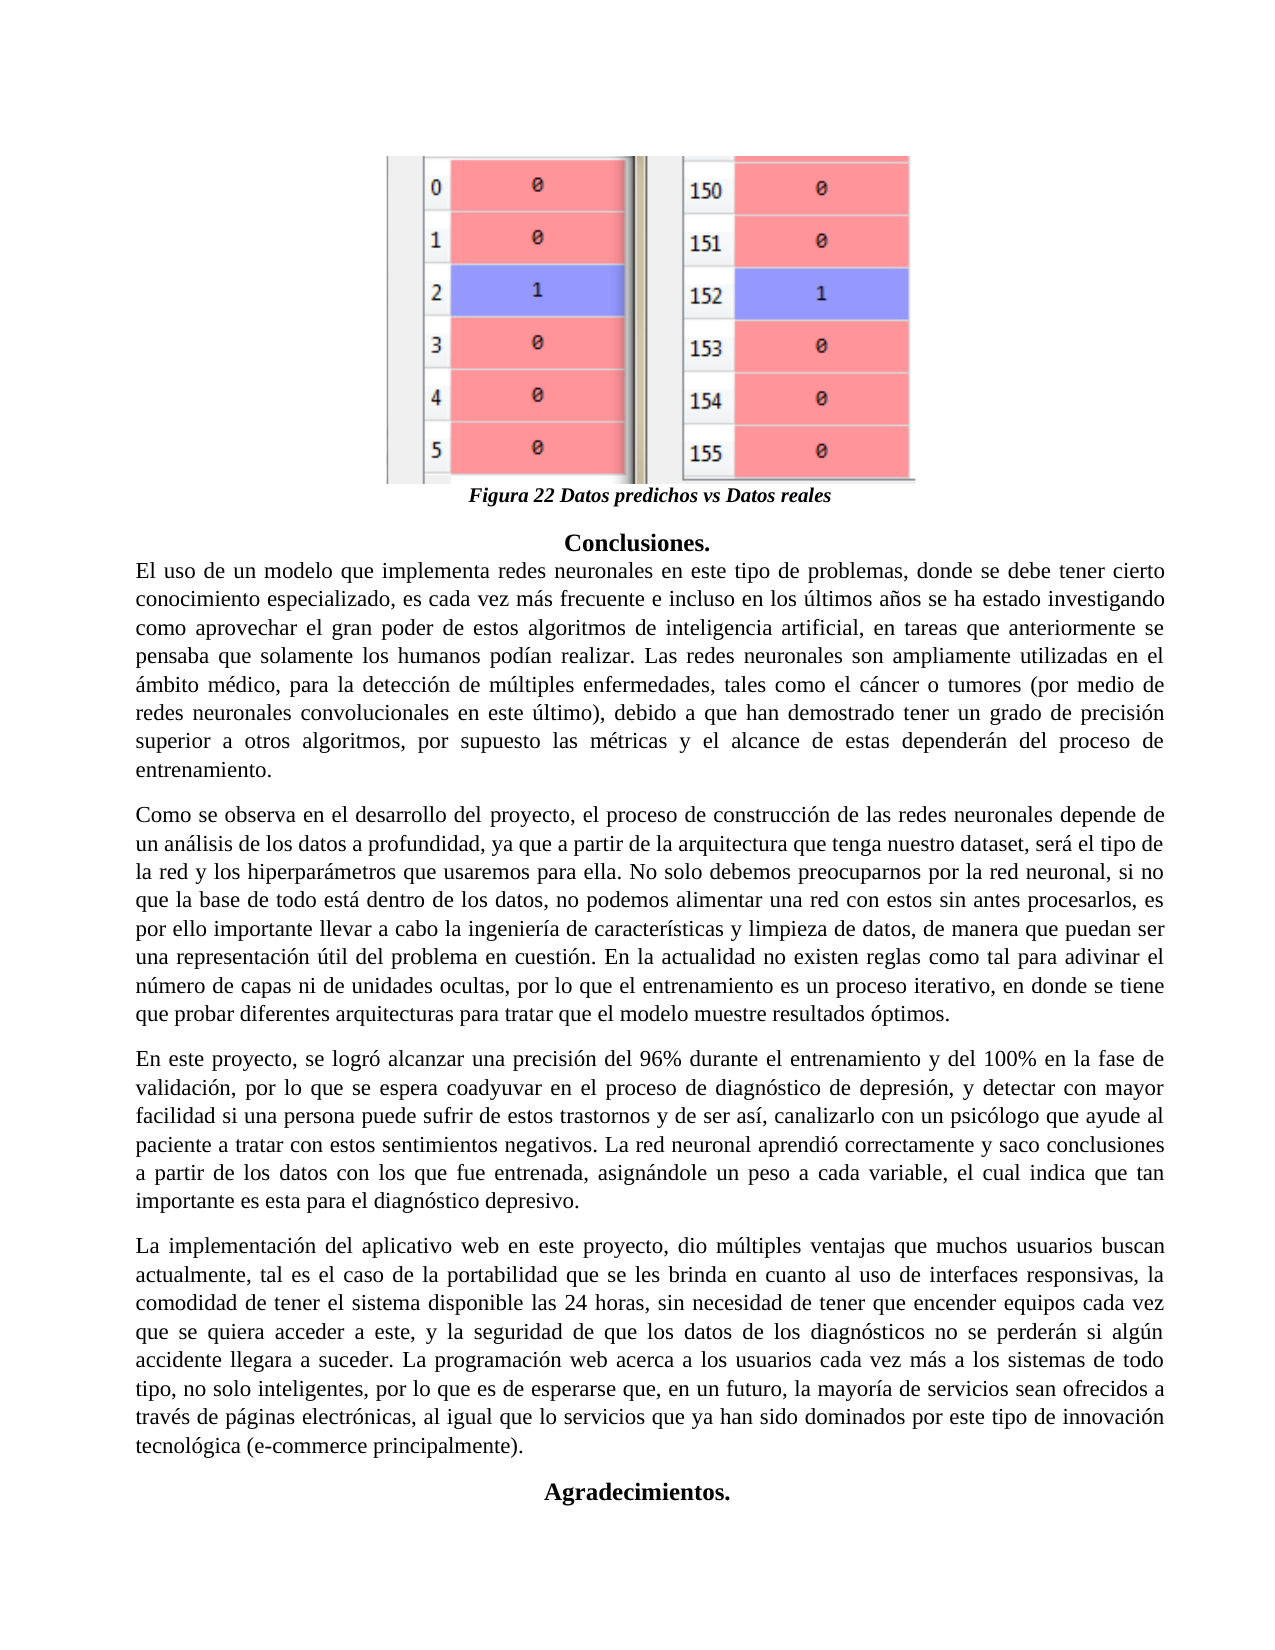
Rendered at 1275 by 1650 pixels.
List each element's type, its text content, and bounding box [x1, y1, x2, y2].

subtitle Agradecimientos. [187, 1477, 1088, 1506]
text Como se observa en el desarrollo del proyecto, el proceso de construcción de las redes neuronales depende de un análisis de los datos a profundidad, ya que a partir de la arquitectura que tenga nuestro dataset, será el tipo de la red y los hiperparámetros que usaremos para ella. No solo debemos preocuparnos por la red neuronal, si no que la base de todo está dentro de los datos, no podemos alimentar una red con estos sin antes procesarlos, es por ello importante llevar a cabo la ingeniería de características y limpieza de datos, de manera que puedan ser una representación útil del problema en cuestión. En la actualidad no existen reglas como tal para adivinar el número de capas ni de unidades ocultas, por lo que el entrenamiento es un proceso iterativo, en donde se tiene que probar diferentes arquitecturas para tratar que el modelo muestre resultados óptimos. [135, 801, 1167, 1027]
picture [386, 156, 916, 484]
subtitle Conclusiones. [186, 528, 1088, 557]
text La implementación del aplicativo web en este proyecto, dio múltiples ventajas que muchos usuarios buscan actualmente, tal es el caso de la portabilidad que se les brinda en cuanto al uso de interfaces responsivas, la comodidad de tener el sistema disponible las 24 horas, sin necesidad de tener que encender equipos cada vez que se quiera acceder a este, y la seguridad de que los datos de los diagnósticos no se perderán si algún accidente llegara a suceder. La programación web acerca a los usuarios cada vez más a los sistemas de todo tipo, no solo inteligentes, por lo que es de esperarse que, en un futuro, la mayoría de servicios sean ofrecidos a través de páginas electrónicas, al igual que lo servicios que ya han sido dominados por este tipo de innovación tecnológica (e-commerce principalmente). [135, 1233, 1167, 1458]
text El uso de un modelo que implementa redes neuronales en este tipo de problemas, donde se debe tener cierto conocimiento especializado, es cada vez más frecuente e incluso en los últimos años se ha estado investigando como aprovechar el gran poder de estos algoritmos de inteligencia artificial, en tareas que anteriormente se pensaba que solamente los humanos podían realizar. Las redes neuronales son ampliamente utilizadas en el ámbito médico, para la detección de múltiples enfermedades, tales como el cáncer o tumores (por medio de redes neuronales convolucionales en este último), debido a que han demostrado tener un grado de precisión superior a otros algoritmos, por supuesto las métricas y el alcance de estas dependerán del proceso de entrenamiento. [135, 557, 1167, 782]
text Figura 22 Datos predichos vs Datos reales [135, 483, 1167, 507]
text En este proyecto, se logró alcanzar una precisión del 96% durante el entrenamiento y del 100% en la fase de validación, por lo que se espera coadyuvar en el proceso de diagnóstico de depresión, y detectar con mayor facilidad si una persona puede sufrir de estos trastornos y de ser así, canalizarlo con un psicólogo que ayude al paciente a tratar con estos sentimientos negativos. La red neuronal aprendió correctamente y saco conclusiones a partir de los datos con los que fue entrenada, asignándole un peso a cada variable, el cual indica que tan importante es esta para el diagnóstico depresivo. [135, 1045, 1167, 1214]
